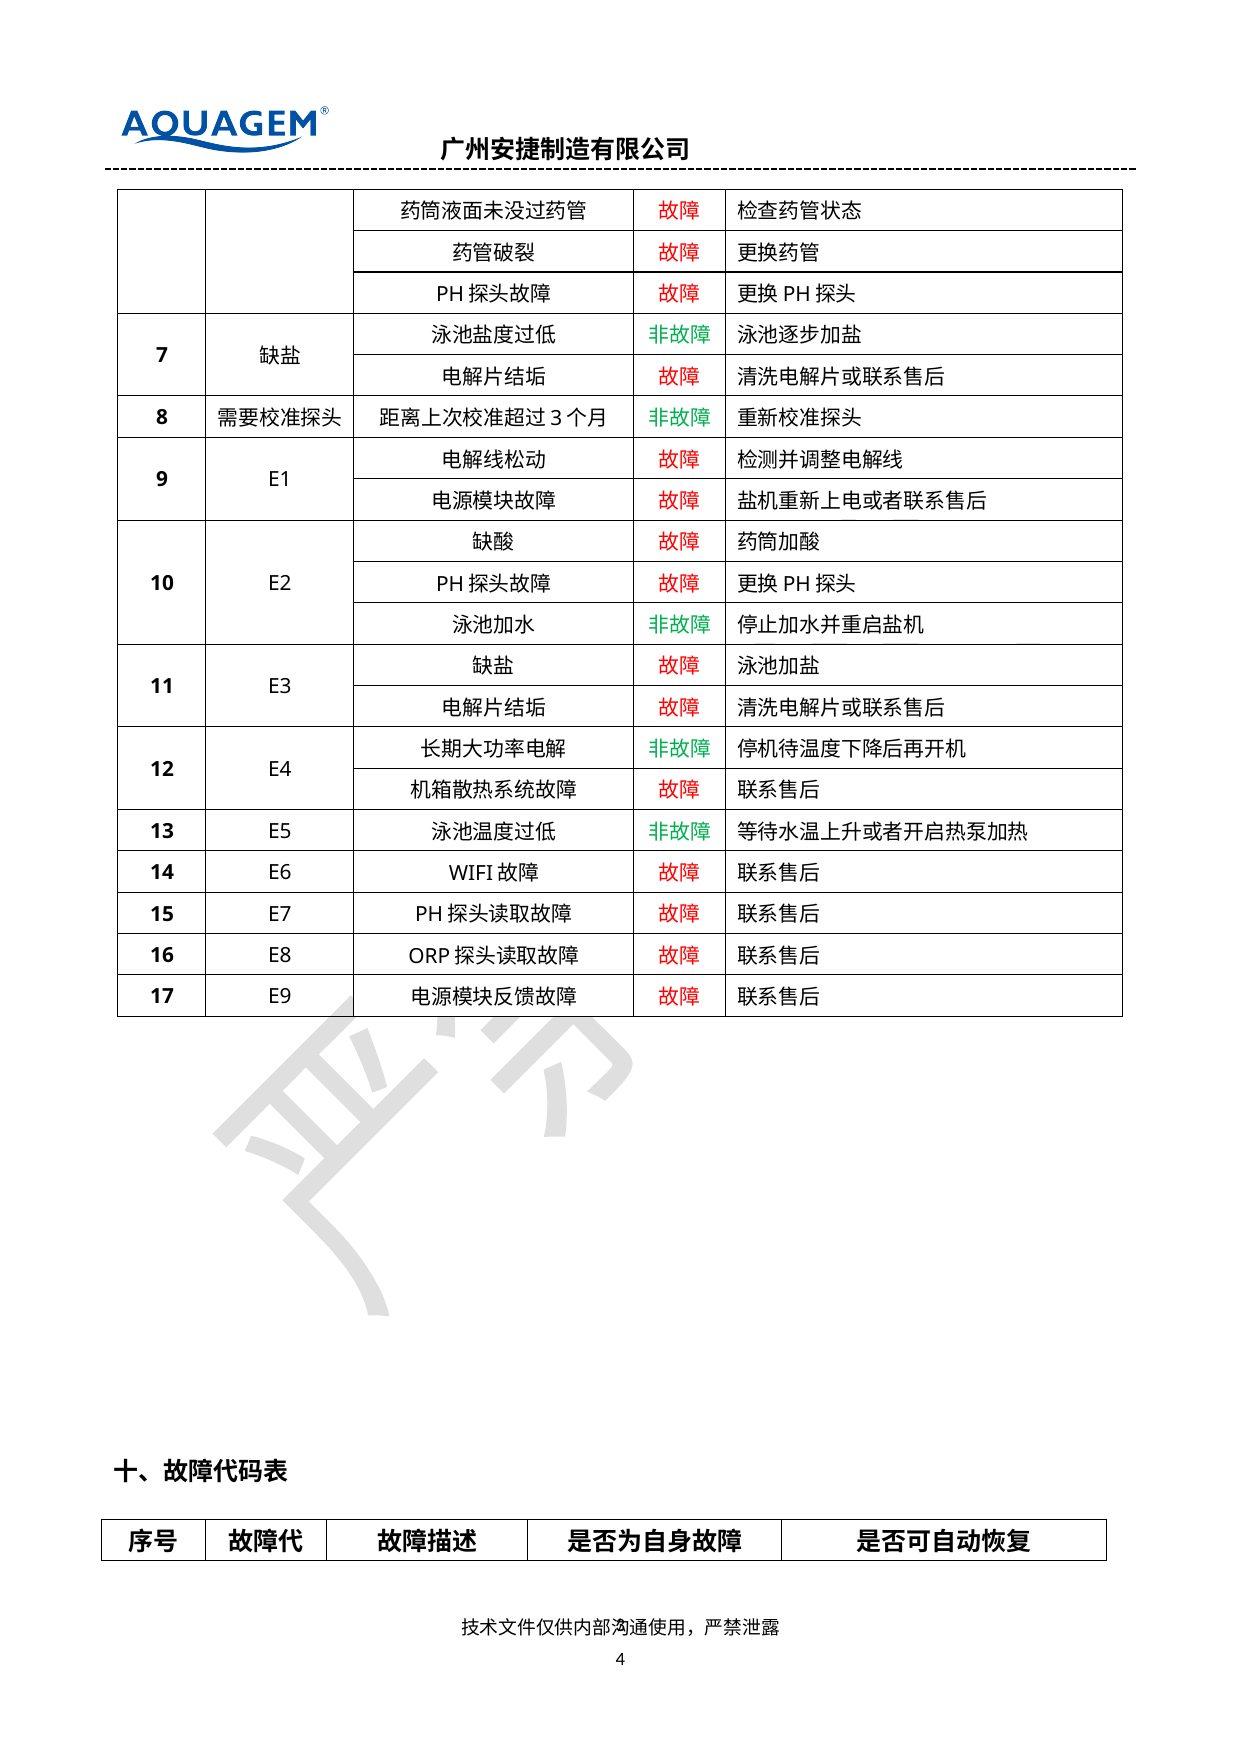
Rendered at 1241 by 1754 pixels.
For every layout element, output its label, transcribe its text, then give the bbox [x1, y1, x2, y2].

table_cell 泳池逐步加盐 [726, 314, 1122, 354]
table_cell E3 [206, 645, 353, 726]
table_cell 故障 [634, 769, 725, 809]
table_cell E6 [206, 851, 353, 892]
table_cell E1 [206, 438, 353, 519]
table_cell 故障 [634, 934, 725, 974]
table_cell 故障 [634, 231, 725, 271]
table_cell 11 [118, 645, 205, 726]
table_cell 需要校准探头 [206, 396, 353, 437]
table_header 是否可自动恢复 [782, 1520, 1106, 1560]
table_cell 9 [118, 438, 205, 519]
table_cell 电解片结垢 [354, 686, 633, 726]
table_cell 联系售后 [726, 893, 1122, 933]
table_cell 机箱散热系统故障 [354, 769, 633, 809]
table_cell 故障 [634, 645, 725, 685]
table_cell E8 [206, 934, 353, 974]
table_cell 缺盐 [206, 314, 353, 395]
table_cell 故障 [634, 893, 725, 933]
table_header 故障代码 [206, 1520, 326, 1560]
table_cell E4 [206, 727, 353, 809]
table_cell 故障 [634, 273, 725, 313]
table_header 序号 [102, 1520, 205, 1560]
picture [112, 96, 343, 159]
table_cell 等待水温上升或者开启热泵加热 [726, 810, 1122, 850]
table_cell 非故障 [634, 396, 725, 437]
table_cell 非故障 [634, 314, 725, 354]
table_cell PH探头故障 [354, 273, 633, 313]
table_cell 电源模块故障 [354, 479, 633, 519]
table_cell 缺酸 [354, 521, 633, 561]
table_cell 检测并调整电解线 [726, 438, 1122, 478]
table_cell 缺酸 [206, 190, 353, 313]
table_cell 10 [118, 521, 205, 643]
table_cell 15 [118, 893, 205, 933]
table_cell 故障 [634, 975, 725, 1016]
table_cell 停止加水并重启盐机 [726, 603, 1122, 643]
table_cell 非故障 [634, 810, 725, 850]
table_cell 非故障 [634, 727, 725, 768]
table_cell 8 [118, 396, 205, 437]
table_cell 盐机重新上电或者联系售后 [726, 479, 1122, 519]
table_cell 电解线松动 [354, 438, 633, 478]
table_cell 电源模块反馈故障 [354, 975, 633, 1016]
table_cell 电解片结垢 [354, 355, 633, 395]
table_cell 故障 [634, 686, 725, 726]
table_cell 药管破裂 [354, 231, 633, 271]
table_cell 7 [118, 314, 205, 395]
table_cell 故障 [634, 521, 725, 561]
table_cell E2 [206, 521, 353, 643]
table_cell 故障 [634, 851, 725, 892]
table_cell PH探头故障 [354, 562, 633, 602]
table_cell 泳池温度过低 [354, 810, 633, 850]
table_cell 6 [118, 190, 205, 313]
table_cell 故障 [634, 479, 725, 519]
table_cell 故障 [634, 438, 725, 478]
table_cell 12 [118, 727, 205, 809]
table_cell 清洗电解片或联系售后 [726, 355, 1122, 395]
table_header 是否为自身故障 [528, 1520, 781, 1560]
table_cell 泳池加盐 [726, 645, 1122, 685]
table_cell 更换PH探头 [726, 562, 1122, 602]
table_cell 联系售后 [726, 934, 1122, 974]
table_cell 停机待温度下降后再开机 [726, 727, 1122, 768]
table_cell ORP探头读取故障 [354, 934, 633, 974]
table_cell E7 [206, 893, 353, 933]
table_cell 更换PH探头 [726, 273, 1122, 313]
table_cell 13 [118, 810, 205, 850]
table_cell WIFI故障 [354, 851, 633, 892]
table_cell 14 [118, 851, 205, 892]
table_cell 联系售后 [726, 851, 1122, 892]
table_cell 非故障 [634, 603, 725, 643]
table_cell 泳池盐度过低 [354, 314, 633, 354]
table_cell E5 [206, 810, 353, 850]
table_cell 药筒液面未没过药管 [354, 190, 633, 230]
table_cell 距离上次校准超过3个月 [354, 396, 633, 437]
table_cell 更换药管 [726, 231, 1122, 271]
table_cell 故障 [634, 355, 725, 395]
table_cell 长期大功率电解 [354, 727, 633, 768]
table_header 故障描述 [327, 1520, 527, 1560]
table_cell 泳池加水 [354, 603, 633, 643]
table_cell 清洗电解片或联系售后 [726, 686, 1122, 726]
table_cell 联系售后 [726, 975, 1122, 1016]
table_cell 故障 [634, 562, 725, 602]
table_cell 16 [118, 934, 205, 974]
text 十、故障代码表 [113, 1449, 1127, 1489]
table_cell 药筒加酸 [726, 521, 1122, 561]
table_cell 缺盐 [354, 645, 633, 685]
table_cell PH探头读取故障 [354, 893, 633, 933]
table_cell E9 [206, 975, 353, 1016]
table_cell 17 [118, 975, 205, 1016]
table_cell 联系售后 [726, 769, 1122, 809]
table_cell 故障 [634, 190, 725, 230]
table_cell 检查药管状态 [726, 190, 1122, 230]
table_cell 重新校准探头 [726, 396, 1122, 437]
